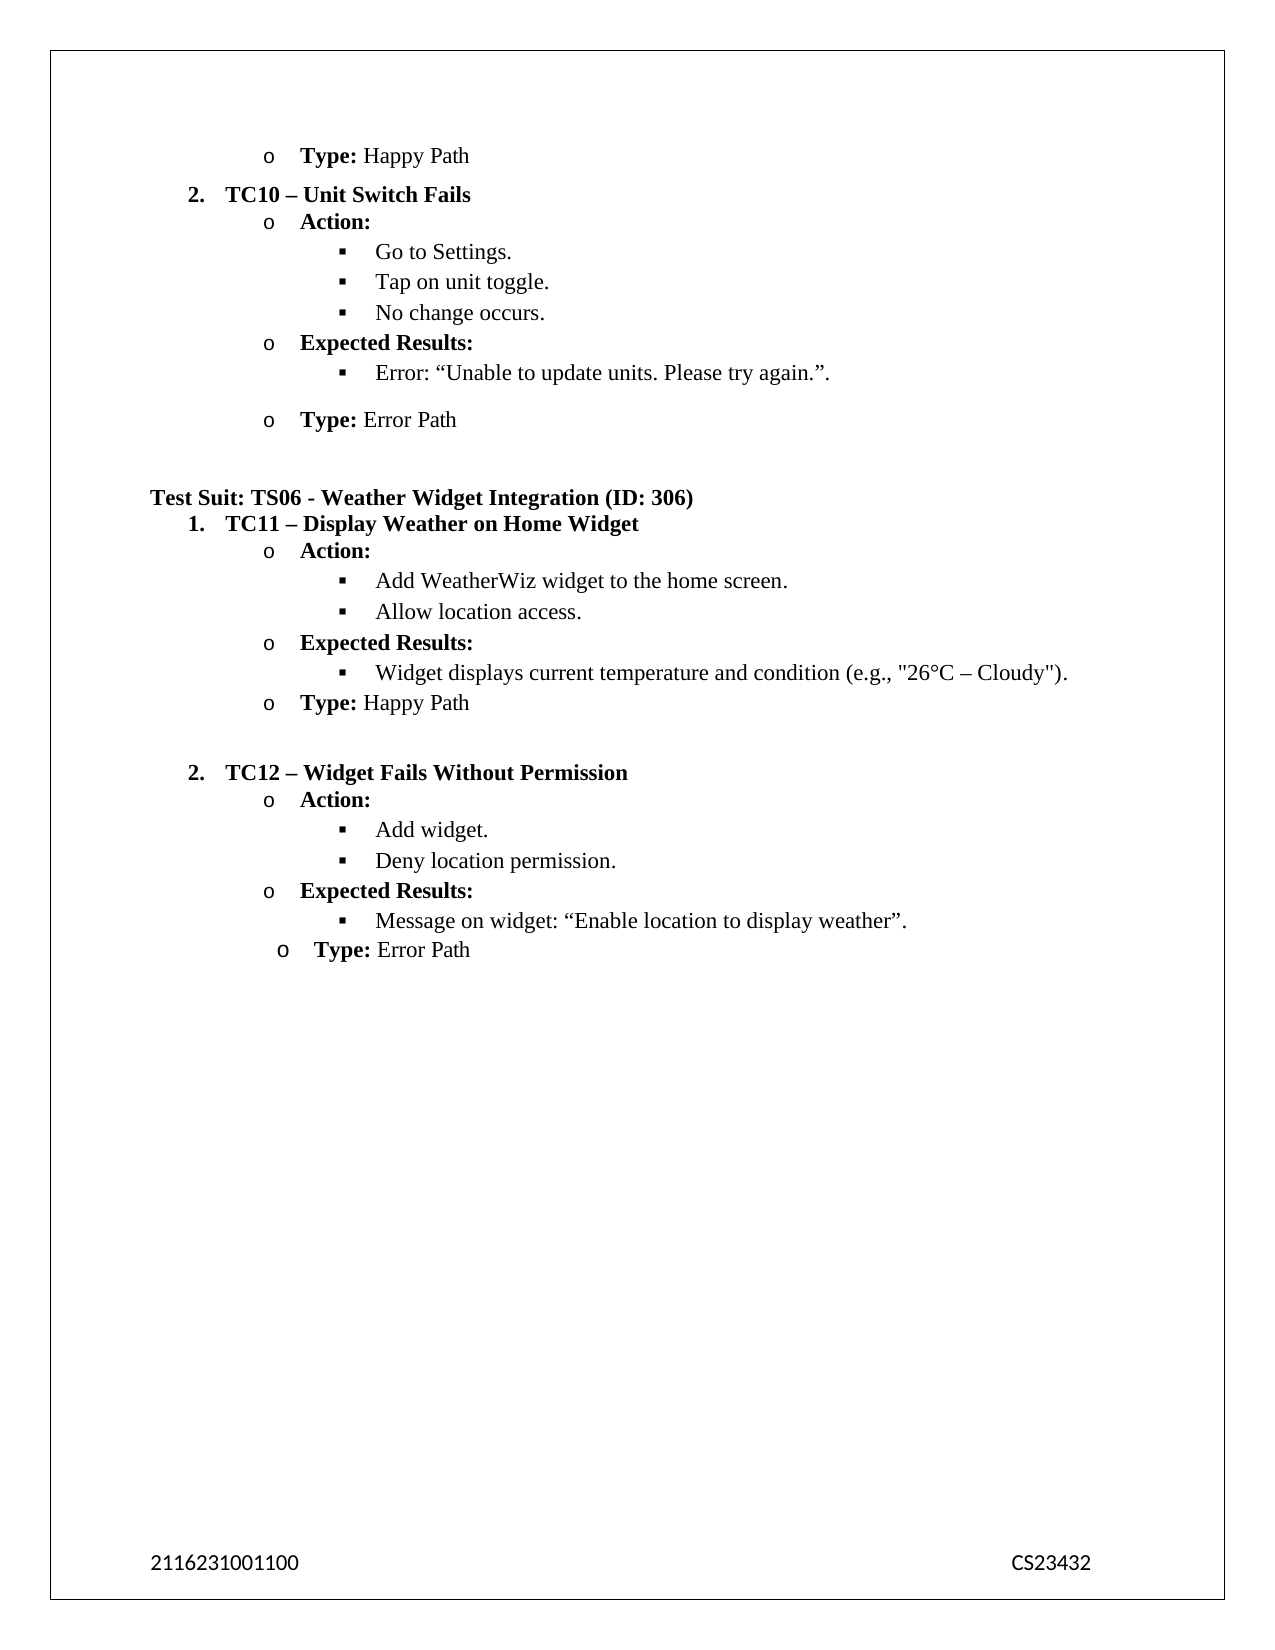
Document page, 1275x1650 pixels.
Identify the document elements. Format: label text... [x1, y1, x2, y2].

list TC12 – Widget Fails Without Permission [188, 759, 1162, 786]
list Expected Results: [263, 877, 1162, 904]
list Go to Settings. [338, 238, 1162, 264]
list Expected Results: [263, 329, 1162, 357]
list Add widget. [338, 816, 1162, 842]
list Type: Happy Path [263, 689, 1162, 717]
list Tap on unit toggle. [338, 268, 1162, 294]
list Add WeatherWiz widget to the home screen. [338, 568, 1162, 594]
list Allow location access. [338, 598, 1162, 625]
list No change occurs. [338, 299, 1162, 325]
list Type: Error Path [276, 936, 1162, 964]
list TC10 – Unit Switch Fails [188, 181, 1162, 208]
list Deny location permission. [338, 847, 1162, 873]
list Action: [263, 208, 1162, 235]
list Error: “Unable to update units. Please try again.”. [338, 359, 967, 386]
list Type: Error Path [263, 406, 1162, 434]
list Action: [263, 786, 1162, 813]
list Expected Results: [263, 628, 1162, 656]
list Type: Happy Path [263, 142, 1162, 169]
list TC11 – Display Weather on Home Widget [188, 511, 1162, 537]
list Message on widget: “Enable location to display weather”. [338, 907, 1162, 933]
list Widget displays current temperature and condition (e.g., "26°C – Cloudy"). [338, 659, 1162, 685]
list Action: [263, 537, 1162, 565]
text Test Suit: TS06 - Weather Widget Integration (ID: 306) [150, 485, 1162, 511]
